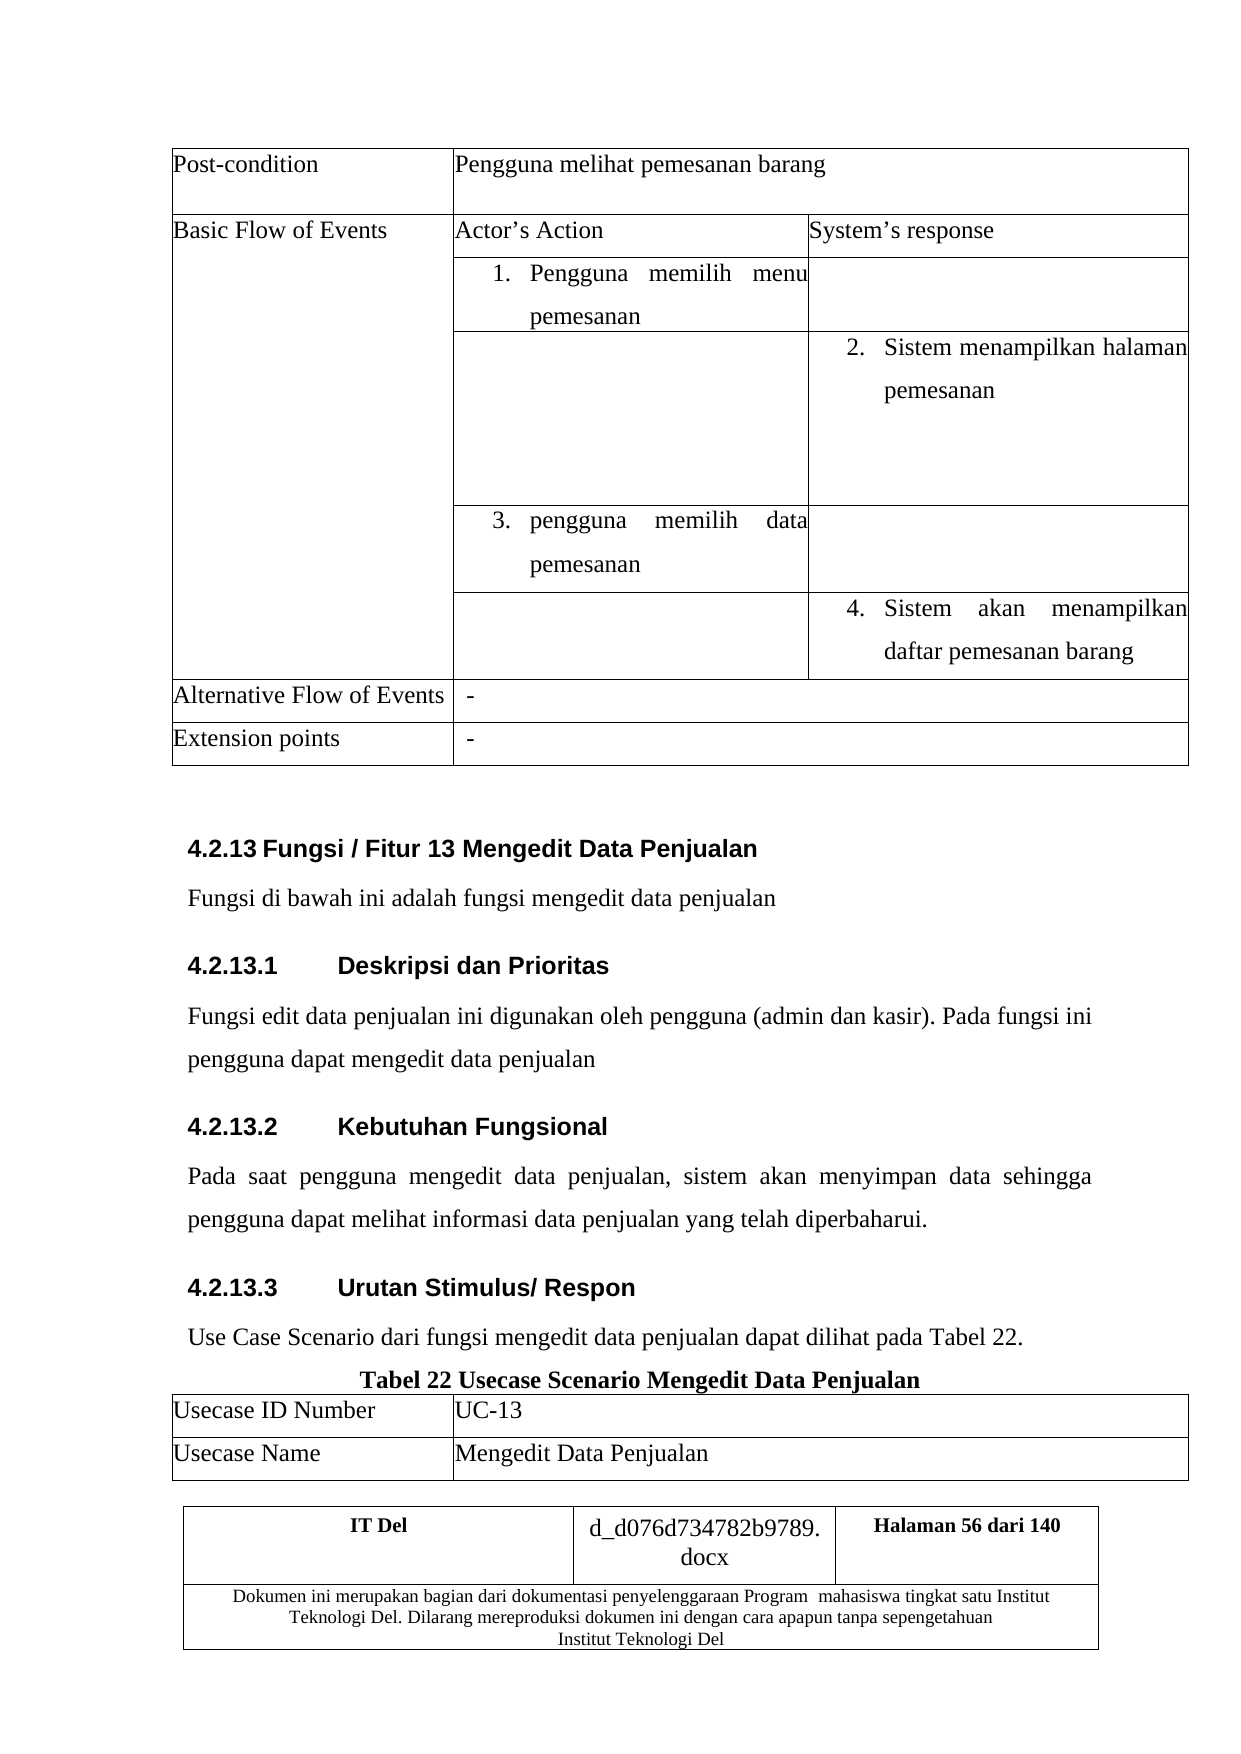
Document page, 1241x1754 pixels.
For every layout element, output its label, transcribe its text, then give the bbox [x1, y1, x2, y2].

table_cell Basic Flow of Events [173, 215, 453, 679]
text Use Case Scenario dari fungsi mengedit data penjualan dapat dilihat pada Tabel 22. [187, 1322, 1092, 1351]
text Pada saat pengguna mengedit data penjualan, sistem akan menyimpan data sehingga pengguna dapat melihat informasi data penjualan yang telah diperbaharui. [187, 1161, 1092, 1233]
subtitle Fungsi / Fitur 13 Mengedit Data Penjualan [187, 834, 1092, 863]
table_cell System’s response [809, 215, 1188, 257]
table_cell Alternative Flow of Events [173, 680, 453, 722]
text Fungsi edit data penjualan ini digunakan oleh pengguna (admin dan kasir). Pada fungsi ini pengguna dapat mengedit data penjualan [187, 1001, 1092, 1073]
table_cell [454, 332, 808, 504]
table_cell Actor’s Action [454, 215, 808, 257]
text Fungsi di bawah ini adalah fungsi mengedit data penjualan [187, 883, 1092, 912]
table_cell Usecase Name [173, 1438, 453, 1480]
table_header Usecase ID Number [173, 1395, 453, 1437]
subtitle Kebutuhan Fungsional [187, 1112, 1092, 1141]
table_cell Sistem menampilkan halaman pemesanan [809, 332, 1188, 504]
table_cell Mengedit Data Penjualan [454, 1438, 1188, 1480]
text Tabel 22 Usecase Scenario Mengedit Data Penjualan [187, 1365, 1092, 1394]
table_cell [454, 593, 808, 679]
table_cell - [454, 680, 1188, 722]
table_cell - [454, 723, 1188, 765]
table_cell Sistem akan menampilkan daftar pemesanan barang [809, 593, 1188, 679]
subtitle Deskripsi dan Prioritas [187, 951, 1092, 980]
table_cell [809, 506, 1188, 592]
table_cell Pengguna melihat pemesanan barang [454, 149, 1188, 214]
table_header UC-13 [454, 1395, 1188, 1437]
subtitle Urutan Stimulus/ Respon [187, 1273, 1092, 1301]
table_cell Post-condition [173, 149, 453, 214]
table_cell Pengguna memilih menu pemesanan [454, 258, 808, 331]
table_cell Extension points [173, 723, 453, 765]
table_cell [809, 258, 1188, 331]
table_cell pengguna memilih data pemesanan [454, 506, 808, 592]
